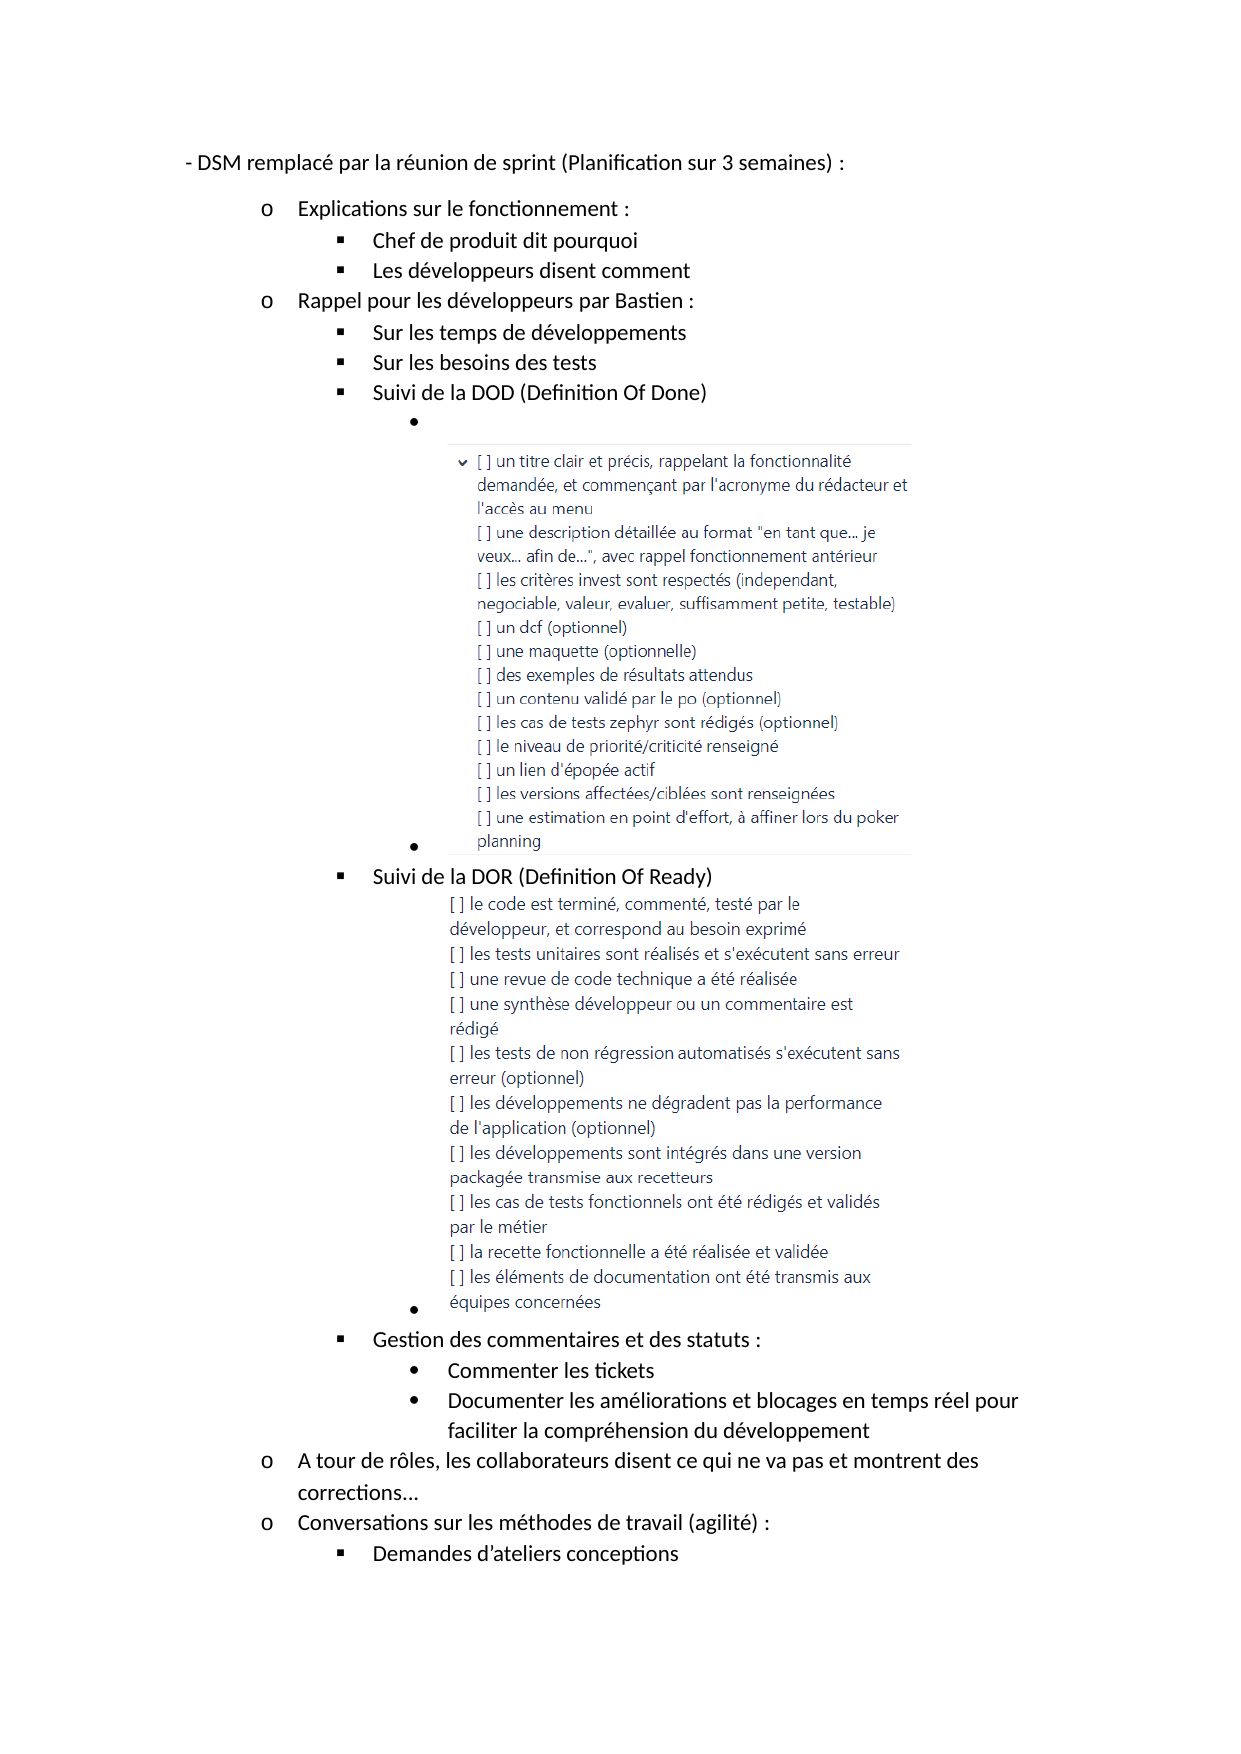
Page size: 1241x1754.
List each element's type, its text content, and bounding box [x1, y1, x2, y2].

list Commenter les tickets [410, 1356, 1093, 1384]
list Gestion des commentaires et des statuts : [335, 1326, 1093, 1353]
picture [447, 438, 912, 855]
list A tour de rôles, les collaborateurs disent ce qui ne va pas et montrent des corrections... [260, 1446, 1093, 1506]
list Les développeurs disent comment [335, 256, 1093, 284]
list Chef de produit dit pourquoi [335, 226, 1093, 254]
list Demandes d’ateliers conceptions [335, 1539, 1093, 1567]
picture [447, 892, 909, 1319]
list Suivi de la DOR (Definition Of Ready) [335, 862, 1093, 890]
list Suivi de la DOD (Definition Of Done) [335, 378, 1093, 406]
list Sur les besoins des tests [335, 348, 1093, 376]
list Conversations sur les méthodes de travail (agilité) : [260, 1508, 1093, 1537]
list Rappel pour les développeurs par Bastien : [260, 286, 1093, 316]
text - DSM remplacé par la réunion de sprint (Planification sur 3 semaines) : [185, 148, 1093, 176]
list Sur les temps de développements [335, 318, 1093, 346]
list Documenter les améliorations et blocages en temps réel pour faciliter la compréhension du développement [410, 1386, 1093, 1444]
list Explications sur le fonctionnement : [260, 194, 1093, 224]
